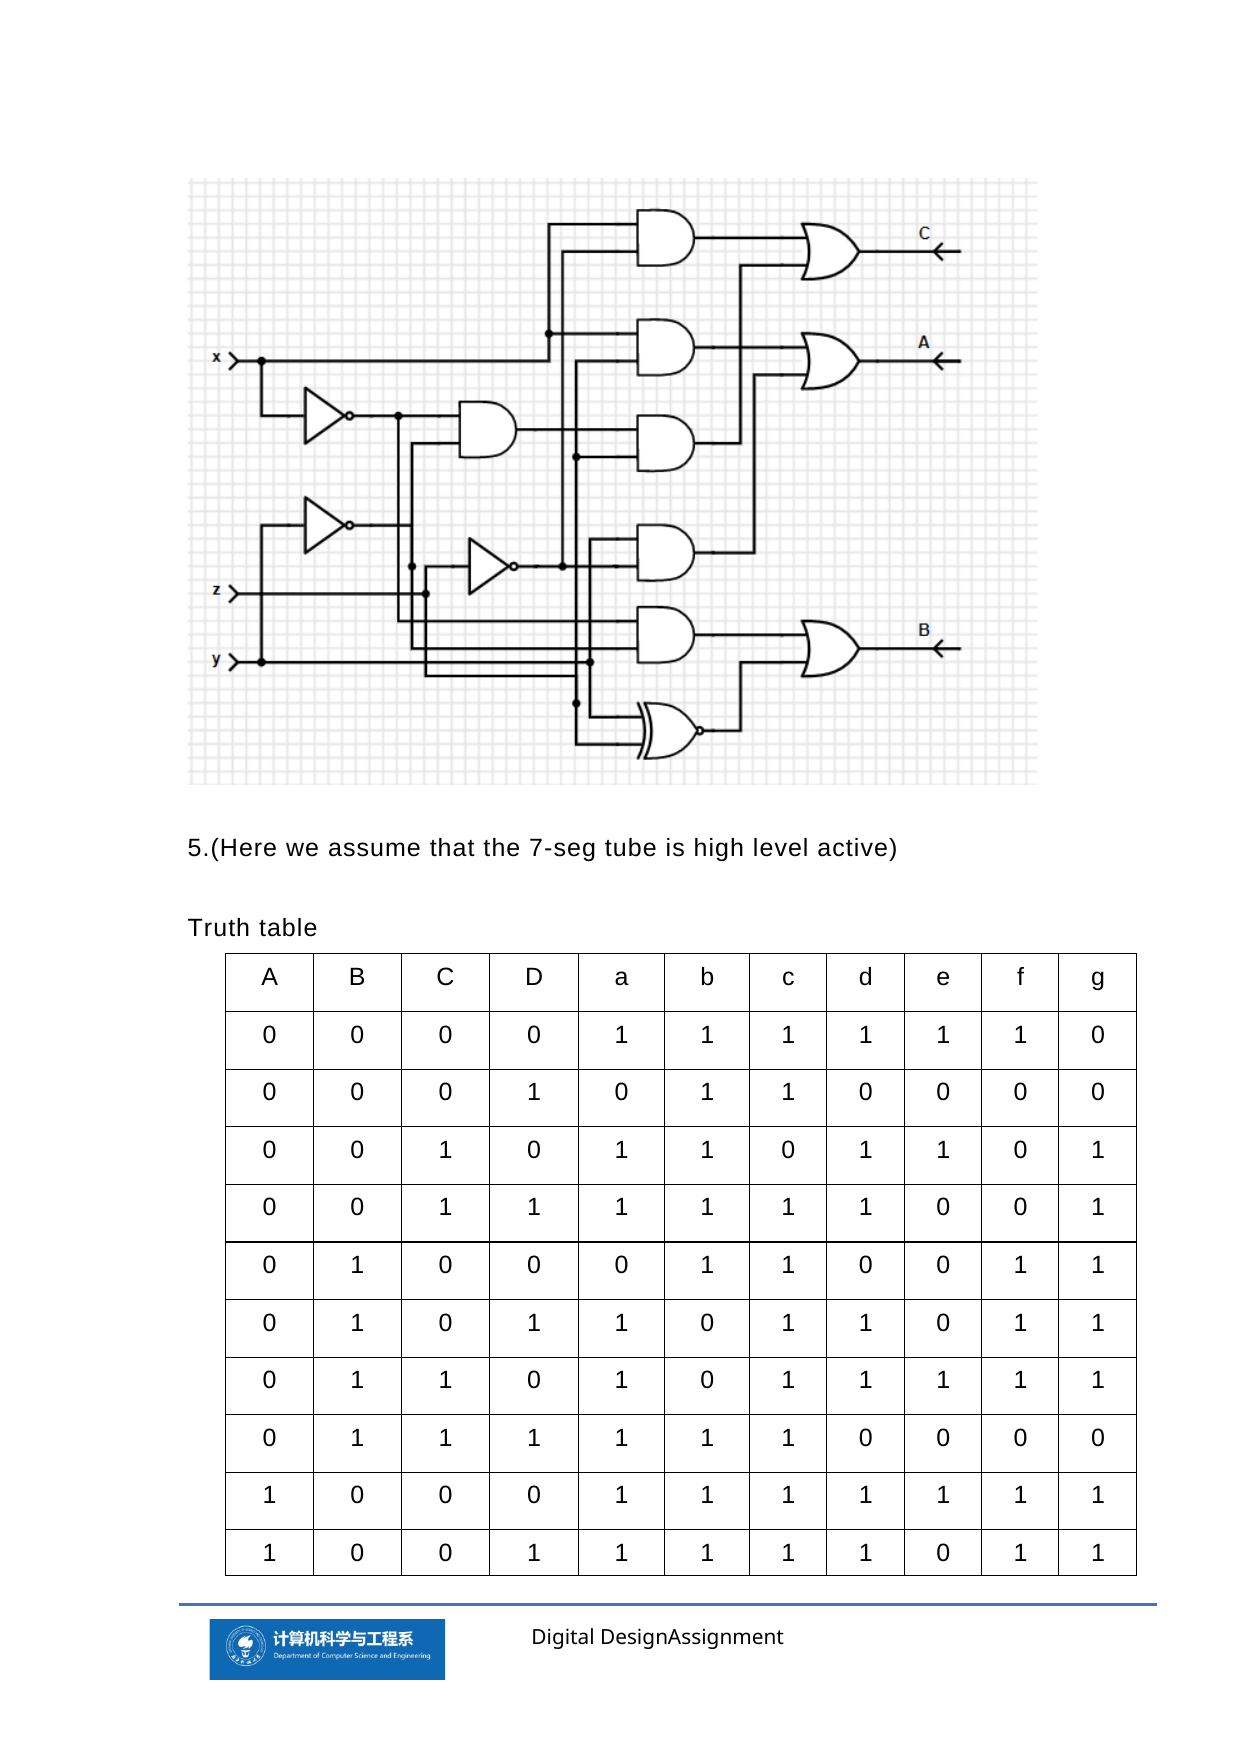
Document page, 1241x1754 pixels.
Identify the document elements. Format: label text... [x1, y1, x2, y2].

table_cell 1 [905, 1473, 981, 1529]
table_cell 1 [579, 1127, 664, 1184]
table_cell 0 [226, 1012, 313, 1068]
table_cell 1 [579, 1185, 664, 1241]
table_cell 0 [579, 1243, 664, 1299]
table_cell 0 [982, 1415, 1058, 1472]
table_cell 0 [827, 1243, 904, 1299]
table_cell 0 [665, 1358, 749, 1414]
table_header B [314, 954, 401, 1011]
table_cell 0 [905, 1415, 981, 1472]
table_cell 1 [905, 1127, 981, 1184]
table_header c [750, 954, 826, 1011]
table_cell 1 [402, 1185, 489, 1241]
table_cell 0 [226, 1185, 313, 1241]
table_cell 1 [1059, 1358, 1136, 1414]
table_cell 1 [665, 1243, 749, 1299]
table_cell 1 [1059, 1300, 1136, 1357]
table_cell 1 [982, 1473, 1058, 1529]
table_cell 1 [490, 1300, 578, 1357]
table_cell 0 [402, 1473, 489, 1529]
table_cell 0 [402, 1012, 489, 1068]
table_cell 0 [905, 1185, 981, 1241]
table_cell 0 [314, 1185, 401, 1241]
table_cell 0 [490, 1127, 578, 1184]
table_cell 0 [226, 1243, 313, 1299]
subtitle Truth table [187, 905, 1138, 949]
table_cell 1 [750, 1070, 826, 1126]
table_cell 1 [1059, 1530, 1136, 1574]
table_cell 0 [490, 1358, 578, 1414]
table_cell 1 [665, 1415, 749, 1472]
table_cell 0 [490, 1012, 578, 1068]
table_cell 1 [490, 1185, 578, 1241]
table_cell 1 [579, 1473, 664, 1529]
table_cell 1 [665, 1012, 749, 1068]
table_cell 0 [905, 1300, 981, 1357]
table_cell 0 [402, 1530, 489, 1574]
table_cell 0 [905, 1070, 981, 1126]
table_cell 0 [490, 1473, 578, 1529]
table_cell 1 [982, 1300, 1058, 1357]
table_cell 1 [490, 1415, 578, 1472]
table_cell 1 [982, 1012, 1058, 1068]
table_cell 1 [402, 1358, 489, 1414]
table_cell 1 [827, 1473, 904, 1529]
table_cell 1 [665, 1070, 749, 1126]
table_cell 0 [314, 1070, 401, 1126]
table_cell 0 [226, 1127, 313, 1184]
table_cell 1 [490, 1070, 578, 1126]
table_cell 0 [1059, 1070, 1136, 1126]
table_cell 0 [314, 1530, 401, 1574]
table_cell 1 [750, 1530, 826, 1574]
table_cell 1 [750, 1012, 826, 1068]
table_cell 1 [750, 1185, 826, 1241]
table_cell 1 [665, 1530, 749, 1574]
table_header g [1059, 954, 1136, 1011]
table_cell 1 [750, 1358, 826, 1414]
table_cell 0 [665, 1300, 749, 1357]
table_cell 1 [827, 1358, 904, 1414]
table_cell 0 [314, 1127, 401, 1184]
table_cell 0 [226, 1070, 313, 1126]
table_cell 1 [579, 1300, 664, 1357]
table_cell 1 [750, 1243, 826, 1299]
table_cell 1 [827, 1127, 904, 1184]
table_cell 0 [402, 1070, 489, 1126]
table_cell 1 [226, 1530, 313, 1574]
table_cell 1 [750, 1473, 826, 1529]
table_cell 0 [490, 1243, 578, 1299]
table_cell 0 [314, 1012, 401, 1068]
table_cell 1 [579, 1415, 664, 1472]
table_cell 1 [1059, 1473, 1136, 1529]
table_cell 1 [827, 1012, 904, 1068]
table_cell 0 [982, 1185, 1058, 1241]
table_cell 0 [226, 1358, 313, 1414]
table_header f [982, 954, 1058, 1011]
table_cell 1 [750, 1300, 826, 1357]
table_cell 1 [579, 1358, 664, 1414]
table_header D [490, 954, 578, 1011]
table_cell 0 [579, 1070, 664, 1126]
table_cell 0 [827, 1415, 904, 1472]
table_cell 0 [402, 1300, 489, 1357]
table_cell 1 [314, 1415, 401, 1472]
table_cell 1 [982, 1358, 1058, 1414]
table_header e [905, 954, 981, 1011]
table_cell 1 [579, 1530, 664, 1574]
table_cell 1 [827, 1300, 904, 1357]
table_cell 1 [314, 1358, 401, 1414]
table_cell 1 [314, 1243, 401, 1299]
table_cell 1 [905, 1358, 981, 1414]
table_cell 0 [905, 1243, 981, 1299]
table_cell 1 [1059, 1127, 1136, 1184]
table_header C [402, 954, 489, 1011]
table_cell 0 [226, 1415, 313, 1472]
table_cell 1 [402, 1127, 489, 1184]
table_cell 0 [827, 1070, 904, 1126]
table_cell 1 [827, 1530, 904, 1574]
table_cell 0 [905, 1530, 981, 1574]
table_cell 1 [1059, 1243, 1136, 1299]
table_cell 1 [982, 1530, 1058, 1574]
table_cell 1 [750, 1415, 826, 1472]
table_cell 1 [226, 1473, 313, 1529]
table_cell 1 [1059, 1185, 1136, 1241]
table_cell 0 [750, 1127, 826, 1184]
table_cell 1 [579, 1012, 664, 1068]
table_cell 1 [665, 1127, 749, 1184]
table_header d [827, 954, 904, 1011]
table_cell 0 [226, 1300, 313, 1357]
picture [187, 178, 1038, 785]
table_cell 0 [982, 1127, 1058, 1184]
table_cell 1 [665, 1473, 749, 1529]
subtitle 5.(Here we assume that the 7-seg tube is high level active) [187, 825, 1138, 869]
table_cell 0 [1059, 1012, 1136, 1068]
table_header A [226, 954, 313, 1011]
table_cell 0 [402, 1243, 489, 1299]
table_cell 0 [314, 1473, 401, 1529]
table_cell 1 [665, 1185, 749, 1241]
table_cell 1 [905, 1012, 981, 1068]
table_cell 1 [982, 1243, 1058, 1299]
table_cell 0 [982, 1070, 1058, 1126]
table_cell 1 [402, 1415, 489, 1472]
table_header a [579, 954, 664, 1011]
table_cell 1 [314, 1300, 401, 1357]
table_cell 0 [1059, 1415, 1136, 1472]
table_cell 1 [827, 1185, 904, 1241]
picture [209, 1619, 446, 1680]
table_cell 1 [490, 1530, 578, 1574]
table_header b [665, 954, 749, 1011]
